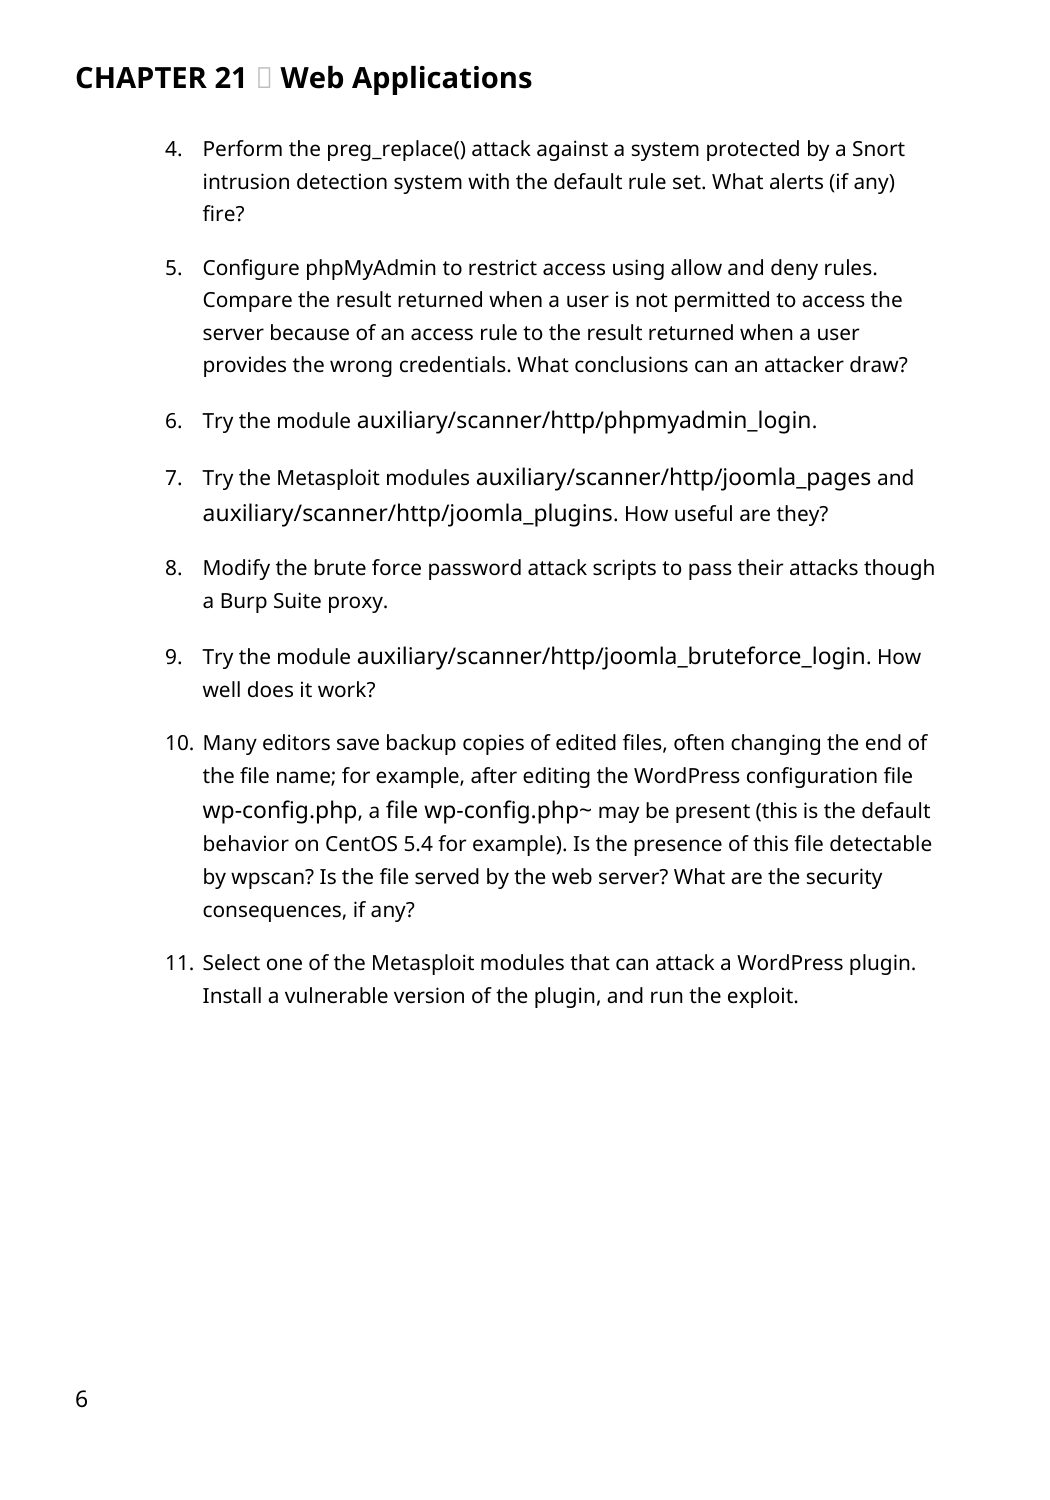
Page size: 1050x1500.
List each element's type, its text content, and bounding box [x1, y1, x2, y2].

text Modify the brute force password attack scripts to pass their attacks though a Burp Suite proxy. [165, 553, 937, 614]
text Configure phpMyAdmin to restrict access using allow and deny rules. Compare the result returned when a user is not permitted to access the server because of an access rule to the result returned when a user provides the wrong credentials. What conclusions can an attacker draw? [165, 253, 937, 379]
text Try the module auxiliary/scanner/http/joomla_bruteforce_login. How well does it work? [165, 639, 937, 703]
text Perform the preg_replace() attack against a system protected by a Snort intrusion detection system with the default rule set. What alerts (if any) fire? [165, 134, 937, 228]
text Select one of the Metasploit modules that can attack a WordPress plugin. Install a vulnerable version of the plugin, and run the exploit. [165, 948, 937, 1009]
text Try the module auxiliary/scanner/http/phpmyadmin_login. [165, 404, 937, 435]
text Many editors save backup copies of edited files, often changing the end of the file name; for example, after editing the WordPress configuration file wp-config.php, a file wp-config.php~ may be present (this is the default behavior on CentOS 5.4 for example). Is the presence of this file detectable by wpscan? Is the file served by the web server? What are the security consequences, if any? [165, 728, 937, 923]
text Try the Metasploit modules auxiliary/scanner/http/joomla_pages and auxiliary/scanner/http/joomla_plugins. How useful are they? [165, 461, 937, 528]
